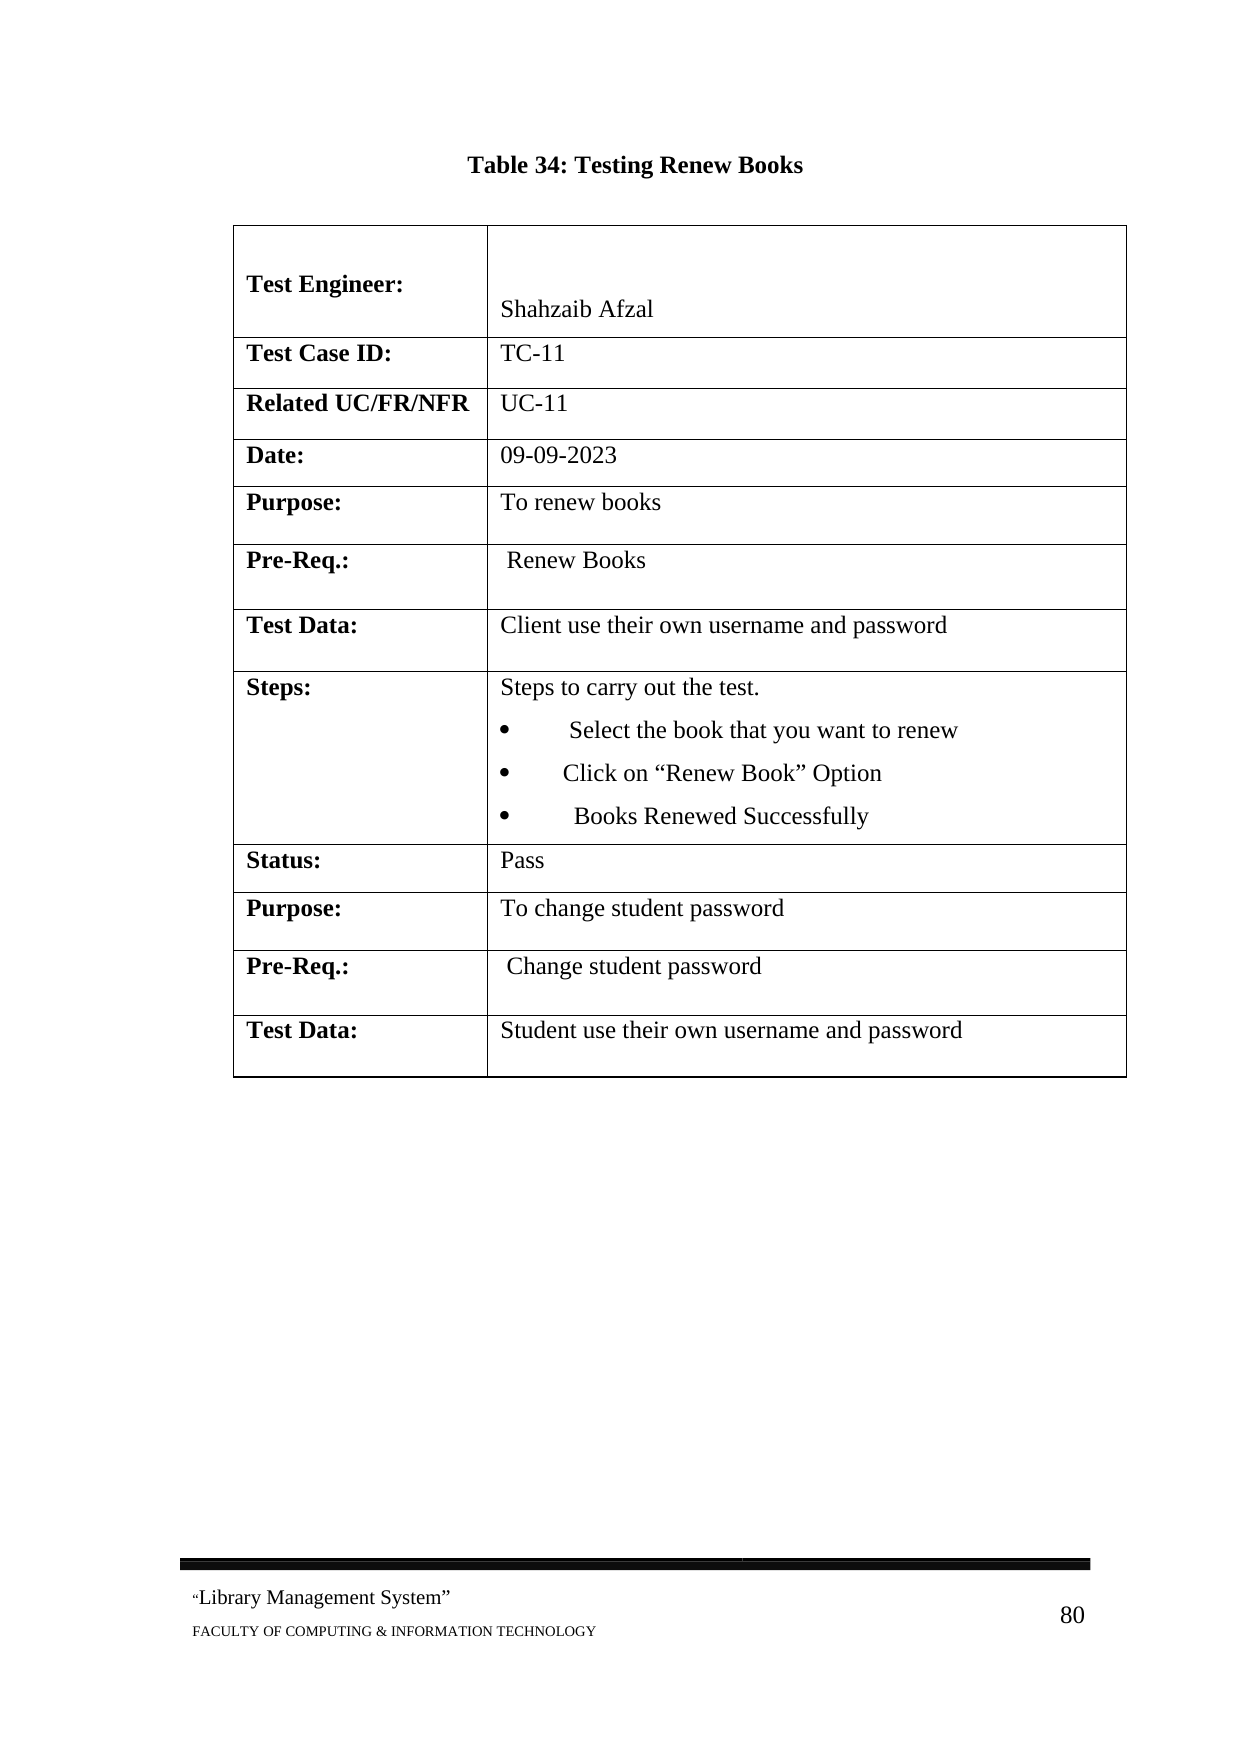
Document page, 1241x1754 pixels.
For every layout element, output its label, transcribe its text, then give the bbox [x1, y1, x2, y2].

table_cell Test Data: [234, 610, 487, 671]
table_cell To change student password [488, 893, 1126, 950]
table_cell Steps: [234, 672, 487, 844]
table_cell UC-11 [488, 389, 1126, 439]
table_cell Related UC/FR/NFR [234, 389, 487, 439]
table_cell Student use their own username and password [488, 1016, 1126, 1076]
table_cell 09-09-2023 [488, 440, 1126, 486]
table_cell Date: [234, 440, 487, 486]
table_cell Test Case ID: [234, 338, 487, 387]
table_cell Pre-Req.: [234, 951, 487, 1014]
table_header Test Engineer: [234, 226, 487, 337]
table_cell Change student password [488, 951, 1126, 1014]
table_cell Test Data: [234, 1016, 487, 1076]
table_cell Purpose: [234, 487, 487, 544]
table_cell To renew books [488, 487, 1126, 544]
table_cell Pass [488, 845, 1126, 892]
table_header Shahzaib Afzal [488, 226, 1126, 337]
table_cell Steps to carry out the test. Select the book that you want to renew Click on “Renew Book” Option Books Renewed Successfully [488, 672, 1126, 844]
table_cell Renew Books [488, 545, 1126, 609]
table_cell Status: [234, 845, 487, 892]
table_cell Client use their own username and password [488, 610, 1126, 671]
table_cell Pre-Req.: [234, 545, 487, 609]
table_cell Purpose: [234, 893, 487, 950]
table_cell TC-11 [488, 338, 1126, 387]
